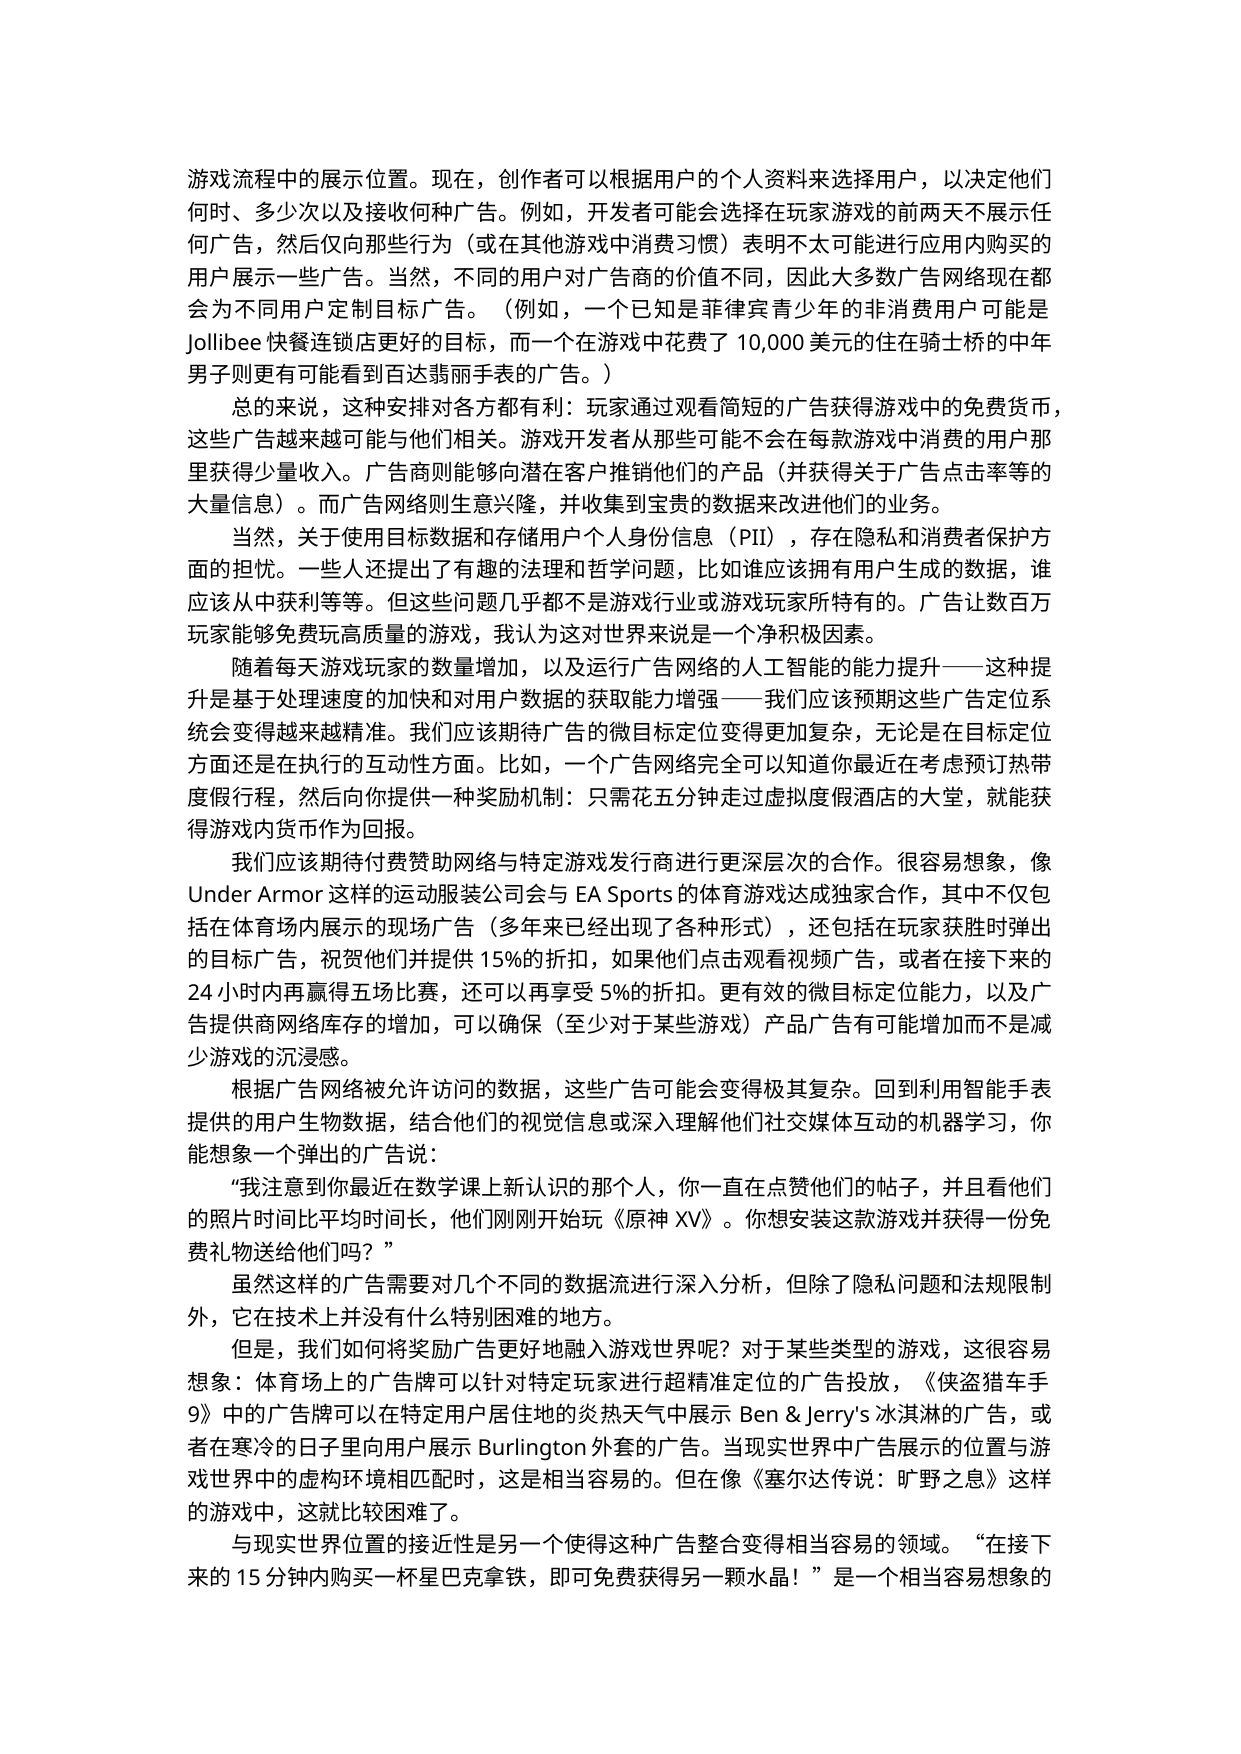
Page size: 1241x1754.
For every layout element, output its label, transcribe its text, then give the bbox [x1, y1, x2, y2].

text 当然，关于使用目标数据和存储用户个人身份信息（PII），存在隐私和消费者保护方面的担忧。一些人还提出了有趣的法理和哲学问题，比如谁应该拥有用户生成的数据，谁应该从中获利等等。但这些问题几乎都不是游戏行业或游戏玩家所特有的。广告让数百万玩家能够免费玩高质量的游戏，我认为这对世界来说是一个净积极因素。 [187, 519, 1053, 649]
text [187, 1527, 1053, 1592]
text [187, 162, 1053, 389]
text 我们应该期待付费赞助网络与特定游戏发行商进行更深层次的合作。很容易想象，像Under Armor这样的运动服装公司会与EA Sports的体育游戏达成独家合作，其中不仅包括在体育场内展示的现场广告（多年来已经出现了各种形式），还包括在玩家获胜时弹出的目标广告，祝贺他们并提供15%的折扣，如果他们点击观看视频广告，或者在接下来的24小时内再赢得五场比赛，还可以再享受5%的折扣。更有效的微目标定位能力，以及广告提供商网络库存的增加，可以确保（至少对于某些游戏）产品广告有可能增加而不是减少游戏的沉浸感。 [187, 844, 1053, 1072]
text 随着每天游戏玩家的数量增加，以及运行广告网络的人工智能的能力提升——这种提升是基于处理速度的加快和对用户数据的获取能力增强——我们应该预期这些广告定位系统会变得越来越精准。我们应该期待广告的微目标定位变得更加复杂，无论是在目标定位方面还是在执行的互动性方面。比如，一个广告网络完全可以知道你最近在考虑预订热带度假行程，然后向你提供一种奖励机制：只需花五分钟走过虚拟度假酒店的大堂，就能获得游戏内货币作为回报。 [187, 649, 1053, 844]
text 总的来说，这种安排对各方都有利：玩家通过观看简短的广告获得游戏中的免费货币，这些广告越来越可能与他们相关。游戏开发者从那些可能不会在每款游戏中消费的用户那里获得少量收入。广告商则能够向潜在客户推销他们的产品（并获得关于广告点击率等的大量信息）。而广告网络则生意兴隆，并收集到宝贵的数据来改进他们的业务。 [187, 389, 1053, 519]
text 虽然这样的广告需要对几个不同的数据流进行深入分析，但除了隐私问题和法规限制外，它在技术上并没有什么特别困难的地方。 [187, 1267, 1053, 1332]
text 根据广告网络被允许访问的数据，这些广告可能会变得极其复杂。回到利用智能手表提供的用户生物数据，结合他们的视觉信息或深入理解他们社交媒体互动的机器学习，你能想象一个弹出的广告说： [187, 1072, 1053, 1169]
text “我注意到你最近在数学课上新认识的那个人，你一直在点赞他们的帖子，并且看他们的照片时间比平均时间长，他们刚刚开始玩《原神XV》。你想安装这款游戏并获得一份免费礼物送给他们吗？” [187, 1169, 1053, 1267]
text 但是，我们如何将奖励广告更好地融入游戏世界呢？对于某些类型的游戏，这很容易想象：体育场上的广告牌可以针对特定玩家进行超精准定位的广告投放，《侠盗猎车手9》中的广告牌可以在特定用户居住地的炎热天气中展示Ben & Jerry's冰淇淋的广告，或者在寒冷的日子里向用户展示Burlington外套的广告。当现实世界中广告展示的位置与游戏世界中的虚构环境相匹配时，这是相当容易的。但在像《塞尔达传说：旷野之息》这样的游戏中，这就比较困难了。 [187, 1332, 1053, 1527]
